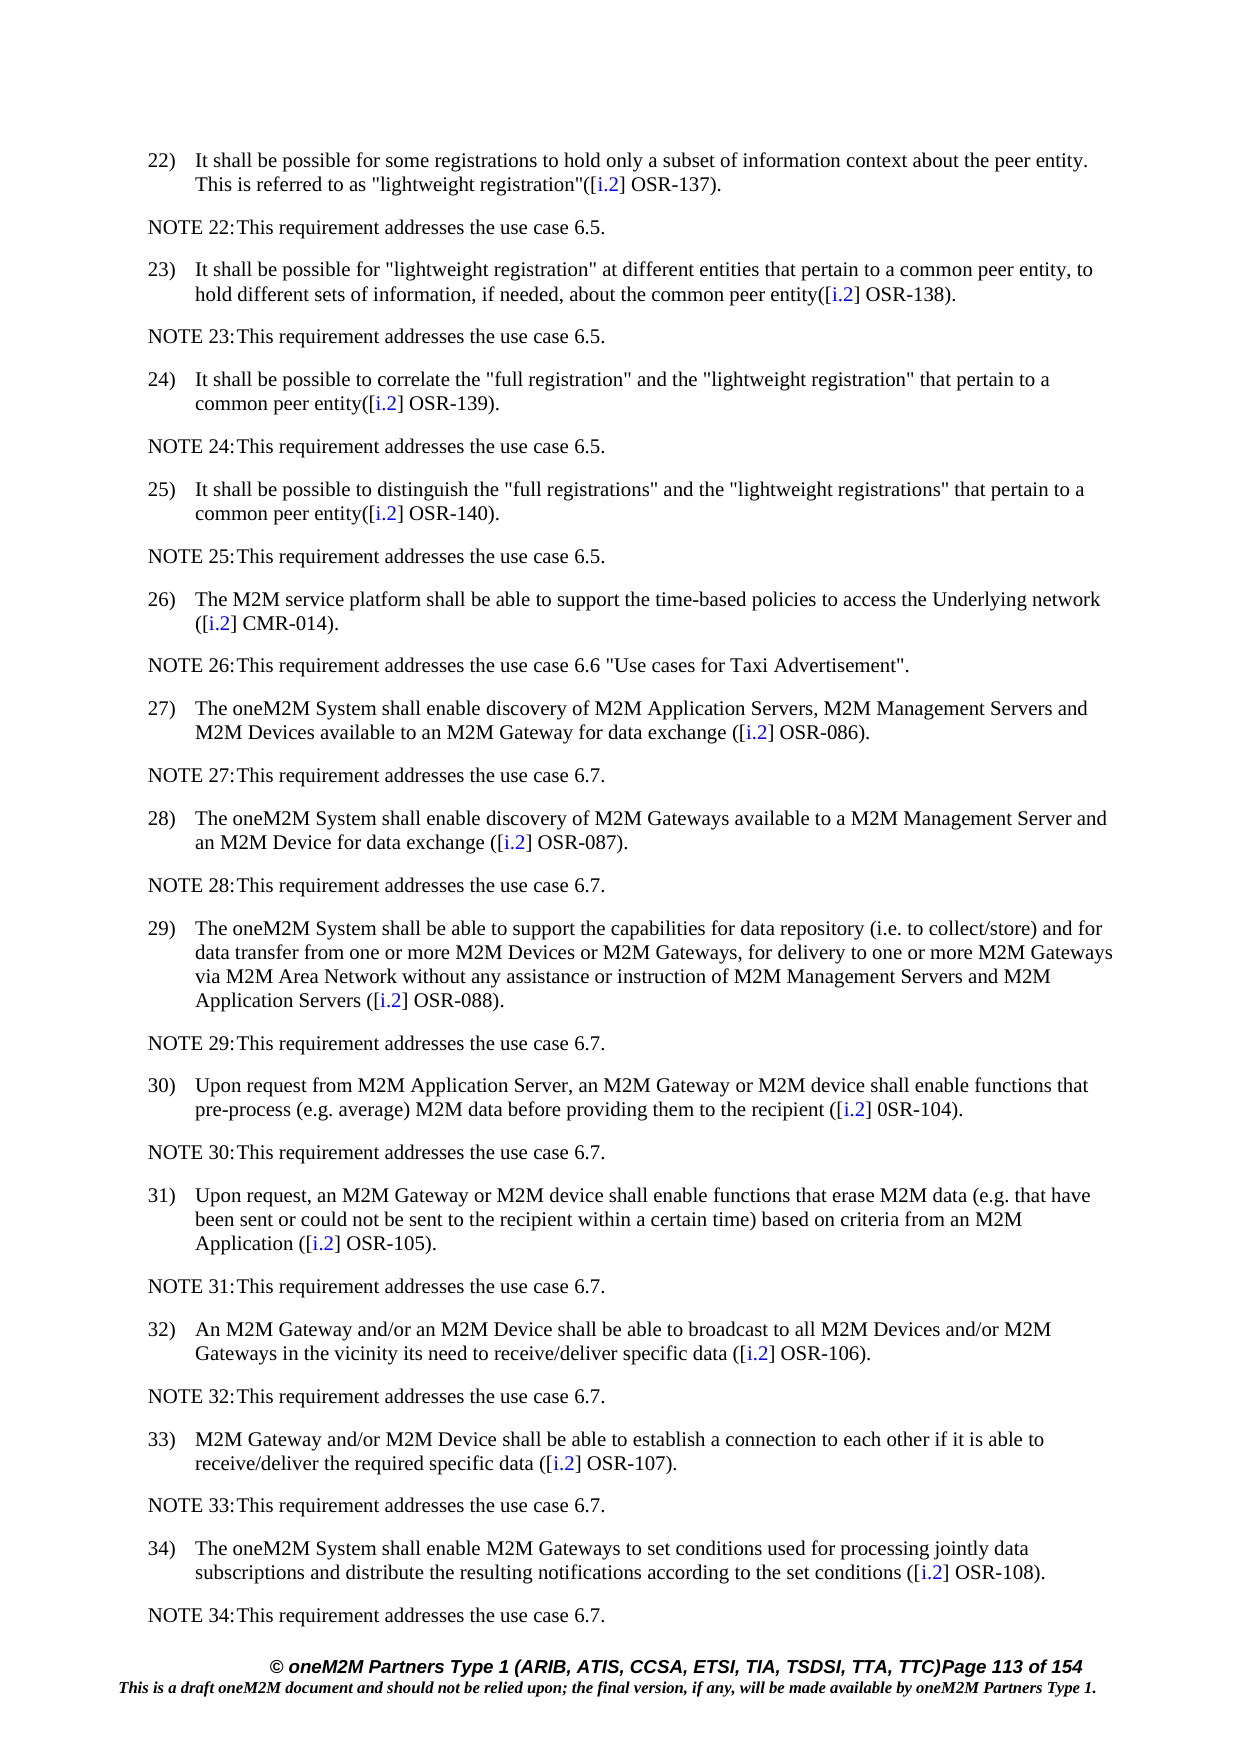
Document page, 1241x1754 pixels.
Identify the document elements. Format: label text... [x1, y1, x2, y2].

text NOTE 32: This requirement addresses the use case 6.7. [148, 1384, 1122, 1408]
text NOTE 29: This requirement addresses the use case 6.7. [148, 1031, 1122, 1054]
text The oneM2M System shall be able to support the capabilities for data repository (i.e. to collect/store) and for data transfer from one or more M2M Devices or M2M Gateways, for delivery to one or more M2M Gateways via M2M Area Network without any assistance or instruction of M2M Management Servers and M2M Application Servers ([i.2] OSR-088). [148, 916, 1122, 1012]
text An M2M Gateway and/or an M2M Device shall be able to broadcast to all M2M Devices and/or M2M Gateways in the vicinity its need to receive/deliver specific data ([i.2] OSR-106). [148, 1317, 1122, 1365]
text It shall be possible for some registrations to hold only a subset of information context about the peer entity. This is referred to as "lightweight registration"([i.2] OSR-137). [148, 148, 1122, 196]
text Upon request from M2M Application Server, an M2M Gateway or M2M device shall enable functions that pre-process (e.g. average) M2M data before providing them to the recipient ([i.2] 0SR-104). [148, 1073, 1122, 1121]
text It shall be possible for "lightweight registration" at different entities that pertain to a common peer entity, to hold different sets of information, if needed, about the common peer entity([i.2] OSR-138). [148, 257, 1122, 306]
text It shall be possible to distinguish the "full registrations" and the "lightweight registrations" that pertain to a common peer entity([i.2] OSR-140). [148, 477, 1122, 525]
text NOTE 24: This requirement addresses the use case 6.5. [148, 434, 1122, 458]
text The oneM2M System shall enable M2M Gateways to set conditions used for processing jointly data subscriptions and distribute the resulting notifications according to the set conditions ([i.2] OSR-108). [148, 1536, 1122, 1584]
text NOTE 26: This requirement addresses the use case 6.6 "Use cases for Taxi Advertisement". [148, 653, 1122, 677]
text NOTE 30: This requirement addresses the use case 6.7. [148, 1140, 1122, 1164]
text The oneM2M System shall enable discovery of M2M Gateways available to a M2M Management Server and an M2M Device for data exchange ([i.2] OSR-087). [148, 806, 1122, 854]
text NOTE 33: This requirement addresses the use case 6.7. [148, 1493, 1122, 1517]
text NOTE 25: This requirement addresses the use case 6.5. [148, 544, 1122, 568]
text NOTE 34: This requirement addresses the use case 6.7. [148, 1603, 1122, 1627]
text The oneM2M System shall enable discovery of M2M Application Servers, M2M Management Servers and M2M Devices available to an M2M Gateway for data exchange ([i.2] OSR-086). [148, 696, 1122, 744]
text The M2M service platform shall be able to support the time-based policies to access the Underlying network ([i.2] CMR-014). [148, 586, 1122, 634]
text NOTE 31: This requirement addresses the use case 6.7. [148, 1274, 1122, 1298]
text Upon request, an M2M Gateway or M2M device shall enable functions that erase M2M data (e.g. that have been sent or could not be sent to the recipient within a certain time) based on criteria from an M2M Application ([i.2] OSR-105). [148, 1183, 1122, 1255]
text NOTE 22: This requirement addresses the use case 6.5. [148, 214, 1122, 239]
text NOTE 27: This requirement addresses the use case 6.7. [148, 763, 1122, 787]
text NOTE 23: This requirement addresses the use case 6.5. [148, 324, 1122, 348]
text NOTE 28: This requirement addresses the use case 6.7. [148, 873, 1122, 897]
text It shall be possible to correlate the "full registration" and the "lightweight registration" that pertain to a common peer entity([i.2] OSR-139). [148, 367, 1122, 415]
text M2M Gateway and/or M2M Device shall be able to establish a connection to each other if it is able to receive/deliver the required specific data ([i.2] OSR-107). [148, 1426, 1122, 1474]
